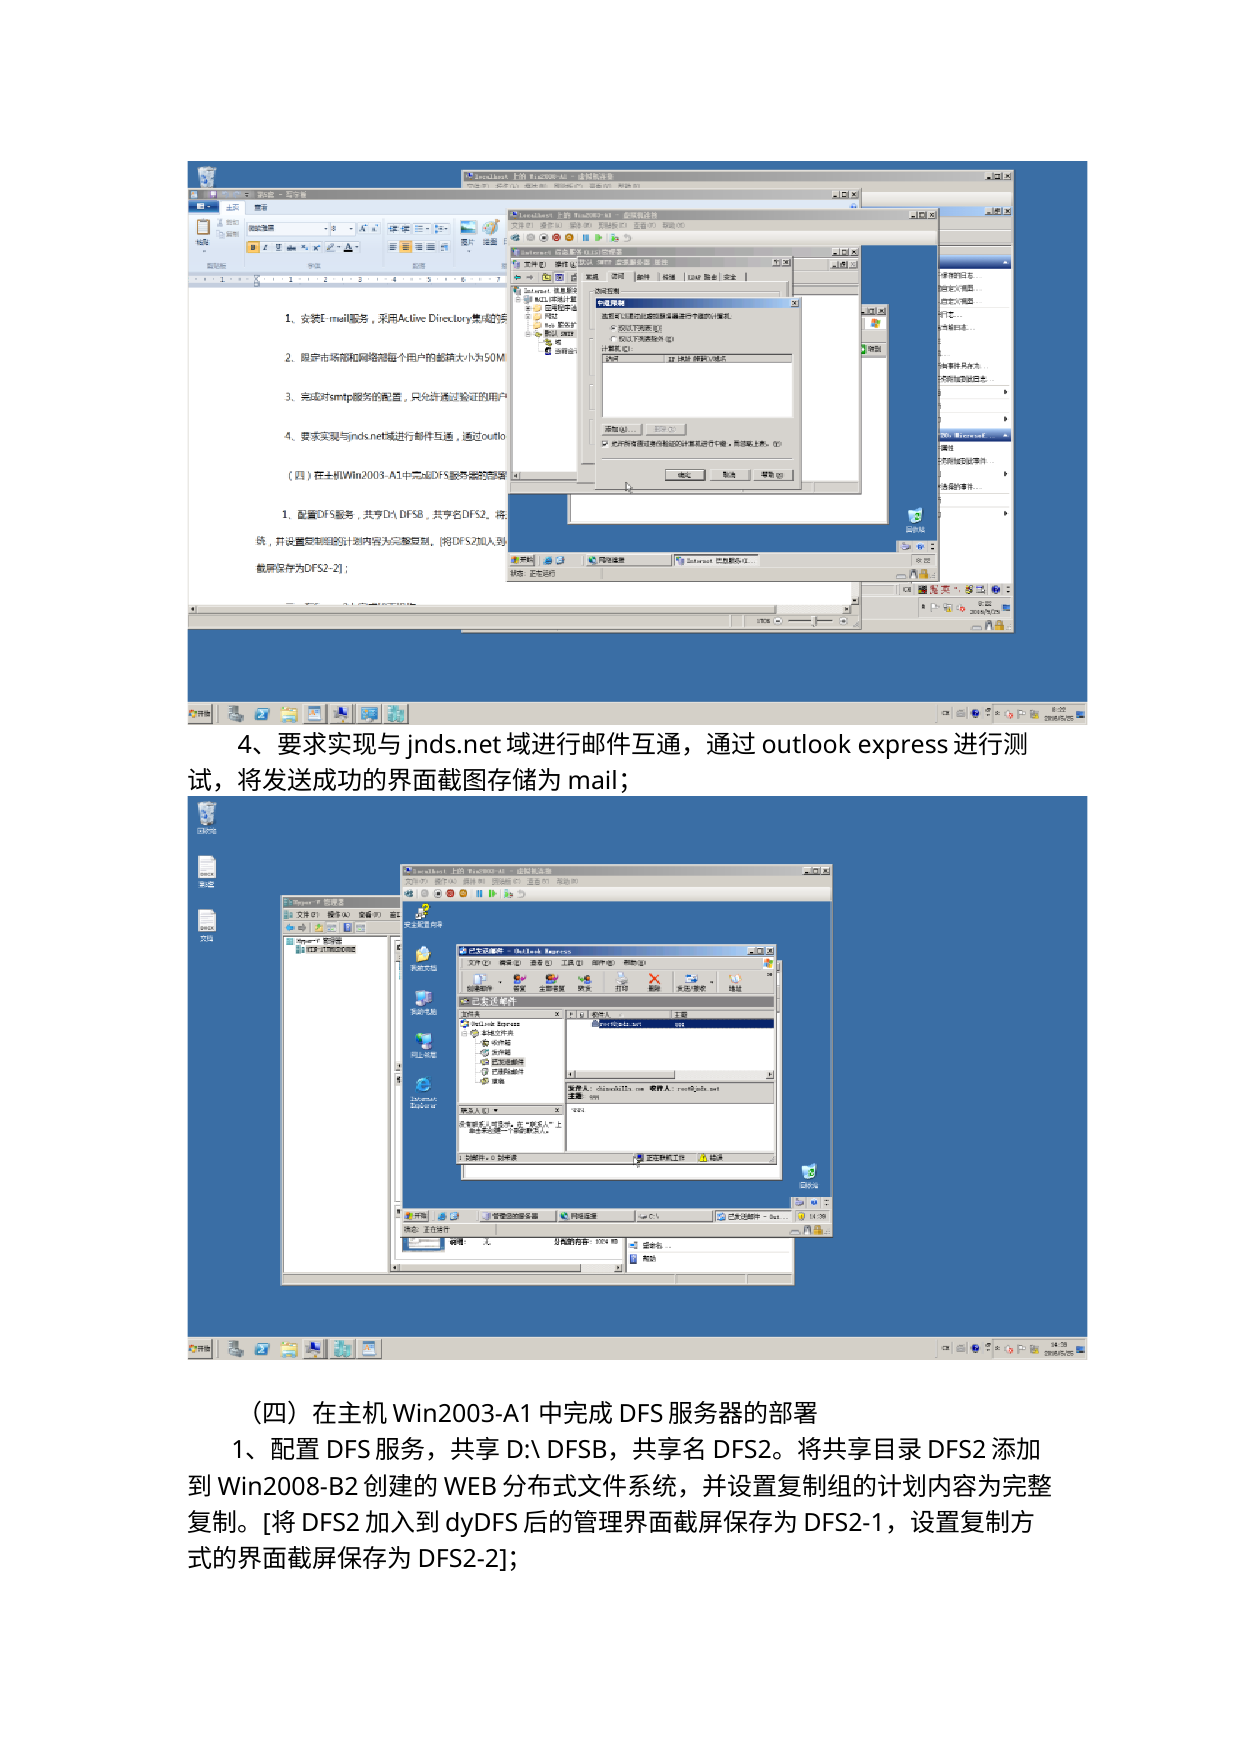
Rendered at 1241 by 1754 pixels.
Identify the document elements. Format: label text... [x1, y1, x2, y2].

text （四）在主机Win2003-A1中完成DFS服务器的部署 [187, 1393, 1053, 1430]
list 要求实现与jnds.net域进行邮件互通，通过outlook express进行测试，将发送成功的界面截图存储为mail； [187, 725, 1053, 796]
text 1、配置DFS服务，共享D:\ DFSB，共享名DFS2。将共享目录DFS2添加到Win2008-B2创建的WEB分布式文件系统，并设置复制组的计划内容为完整复制。[将DFS2加入到dyDFS后的管理界面截屏保存为DFS2-1，设置复制方式的界面截屏保存为DFS2-2]； [187, 1430, 1053, 1575]
